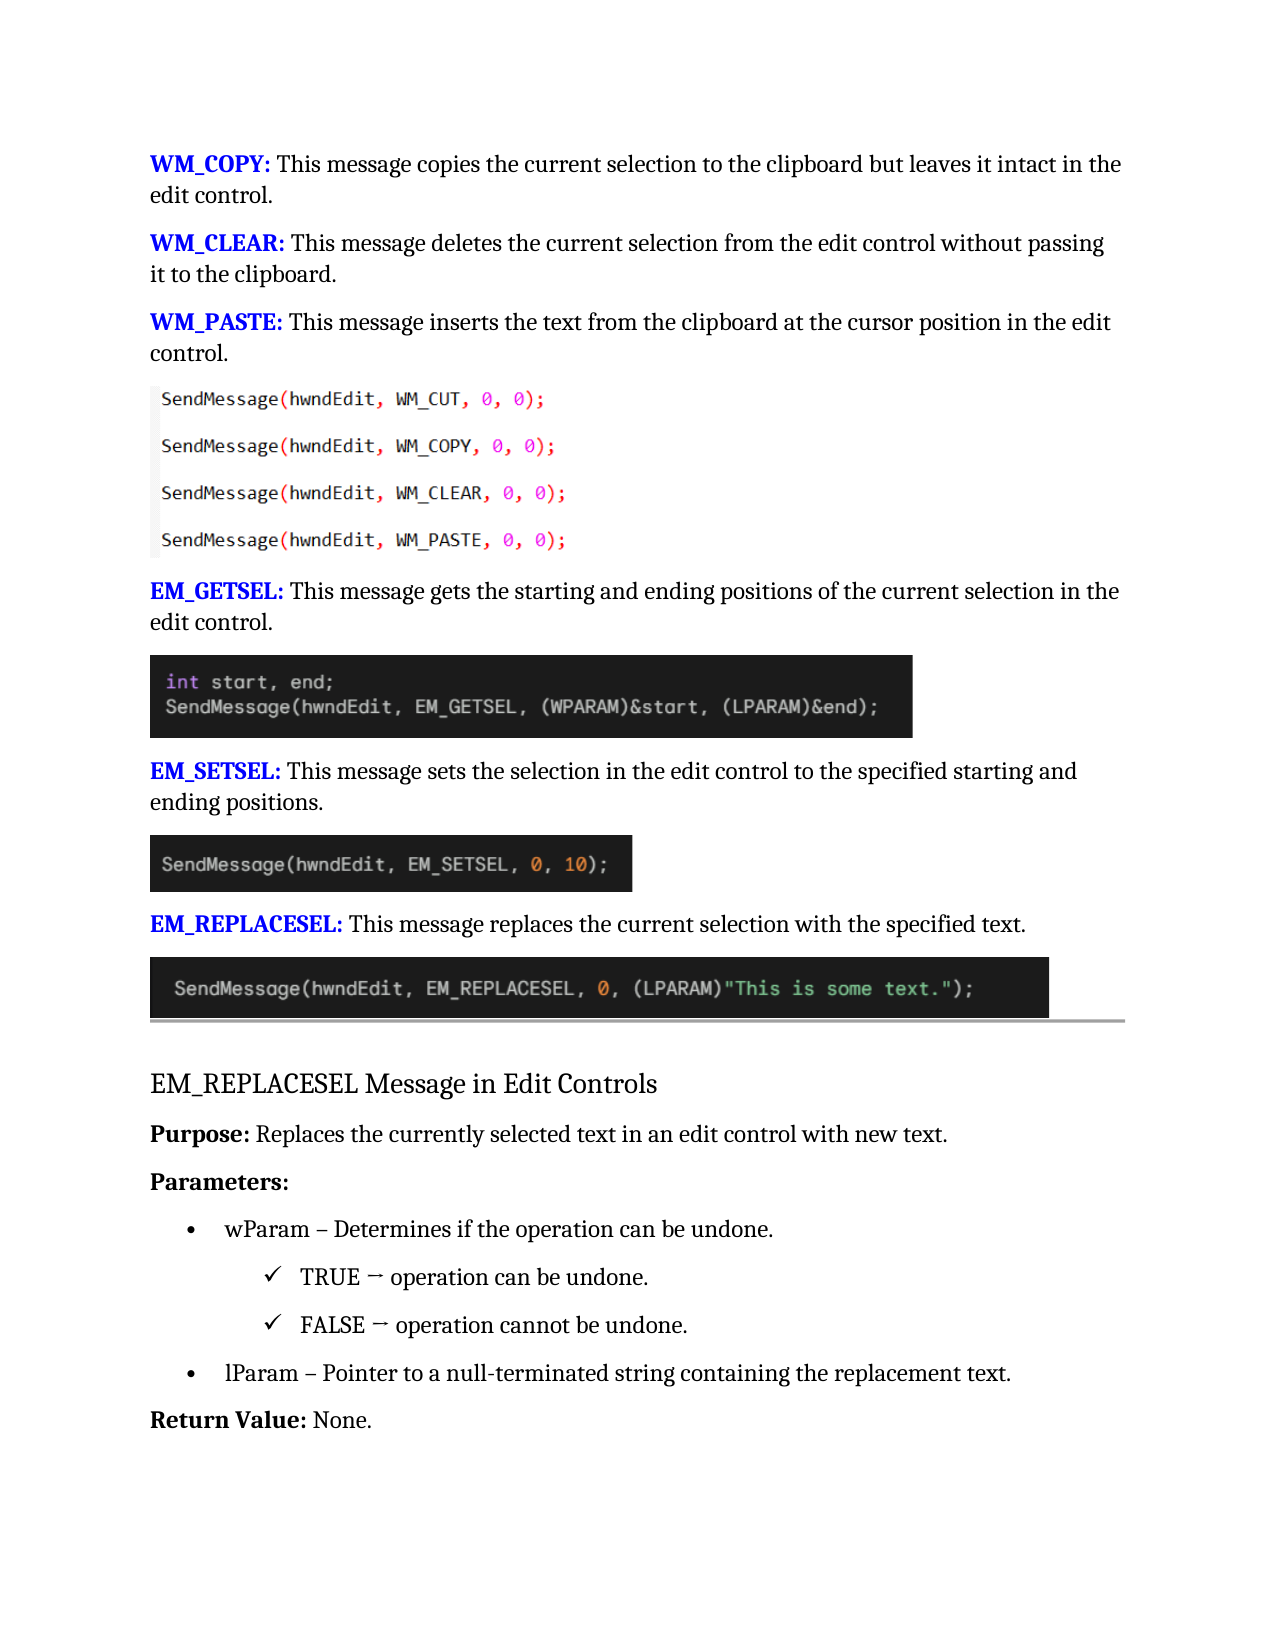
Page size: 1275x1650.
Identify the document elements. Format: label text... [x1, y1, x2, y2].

text Parameters: [150, 1168, 1125, 1196]
text EM_SETSEL: This message sets the selection in the edit control to the specified starting and ending positions. [150, 757, 1125, 817]
picture [150, 655, 913, 738]
text EM_GETSEL: This message gets the starting and ending positions of the current selection in the edit control. [150, 577, 1125, 637]
list lParam – Pointer to a null-terminated string containing the replacement text. [187, 1358, 1125, 1387]
list wParam – Determines if the operation can be undone. [187, 1215, 1125, 1244]
list FALSE → operation cannot be undone. [262, 1311, 1125, 1339]
text Return Value: None. [150, 1406, 1125, 1435]
text EM_REPLACESEL Message in Edit Controls [150, 1067, 1125, 1101]
picture [150, 386, 579, 558]
text WM_COPY: This message copies the current selection to the clipboard but leaves it intact in the edit control. [150, 150, 1125, 210]
text WM_CLEAR: This message deletes the current selection from the edit control without passing it to the clipboard. [150, 229, 1125, 288]
picture [150, 957, 1050, 1018]
text EM_REPLACESEL: This message replaces the current selection with the specified text. [150, 910, 1125, 939]
picture [150, 835, 633, 892]
text Purpose: Replaces the currently selected text in an edit control with new text. [150, 1120, 1125, 1149]
text WM_PASTE: This message inserts the text from the clipboard at the cursor position in the edit control. [150, 307, 1125, 367]
list TRUE → operation can be undone. [262, 1263, 1125, 1292]
